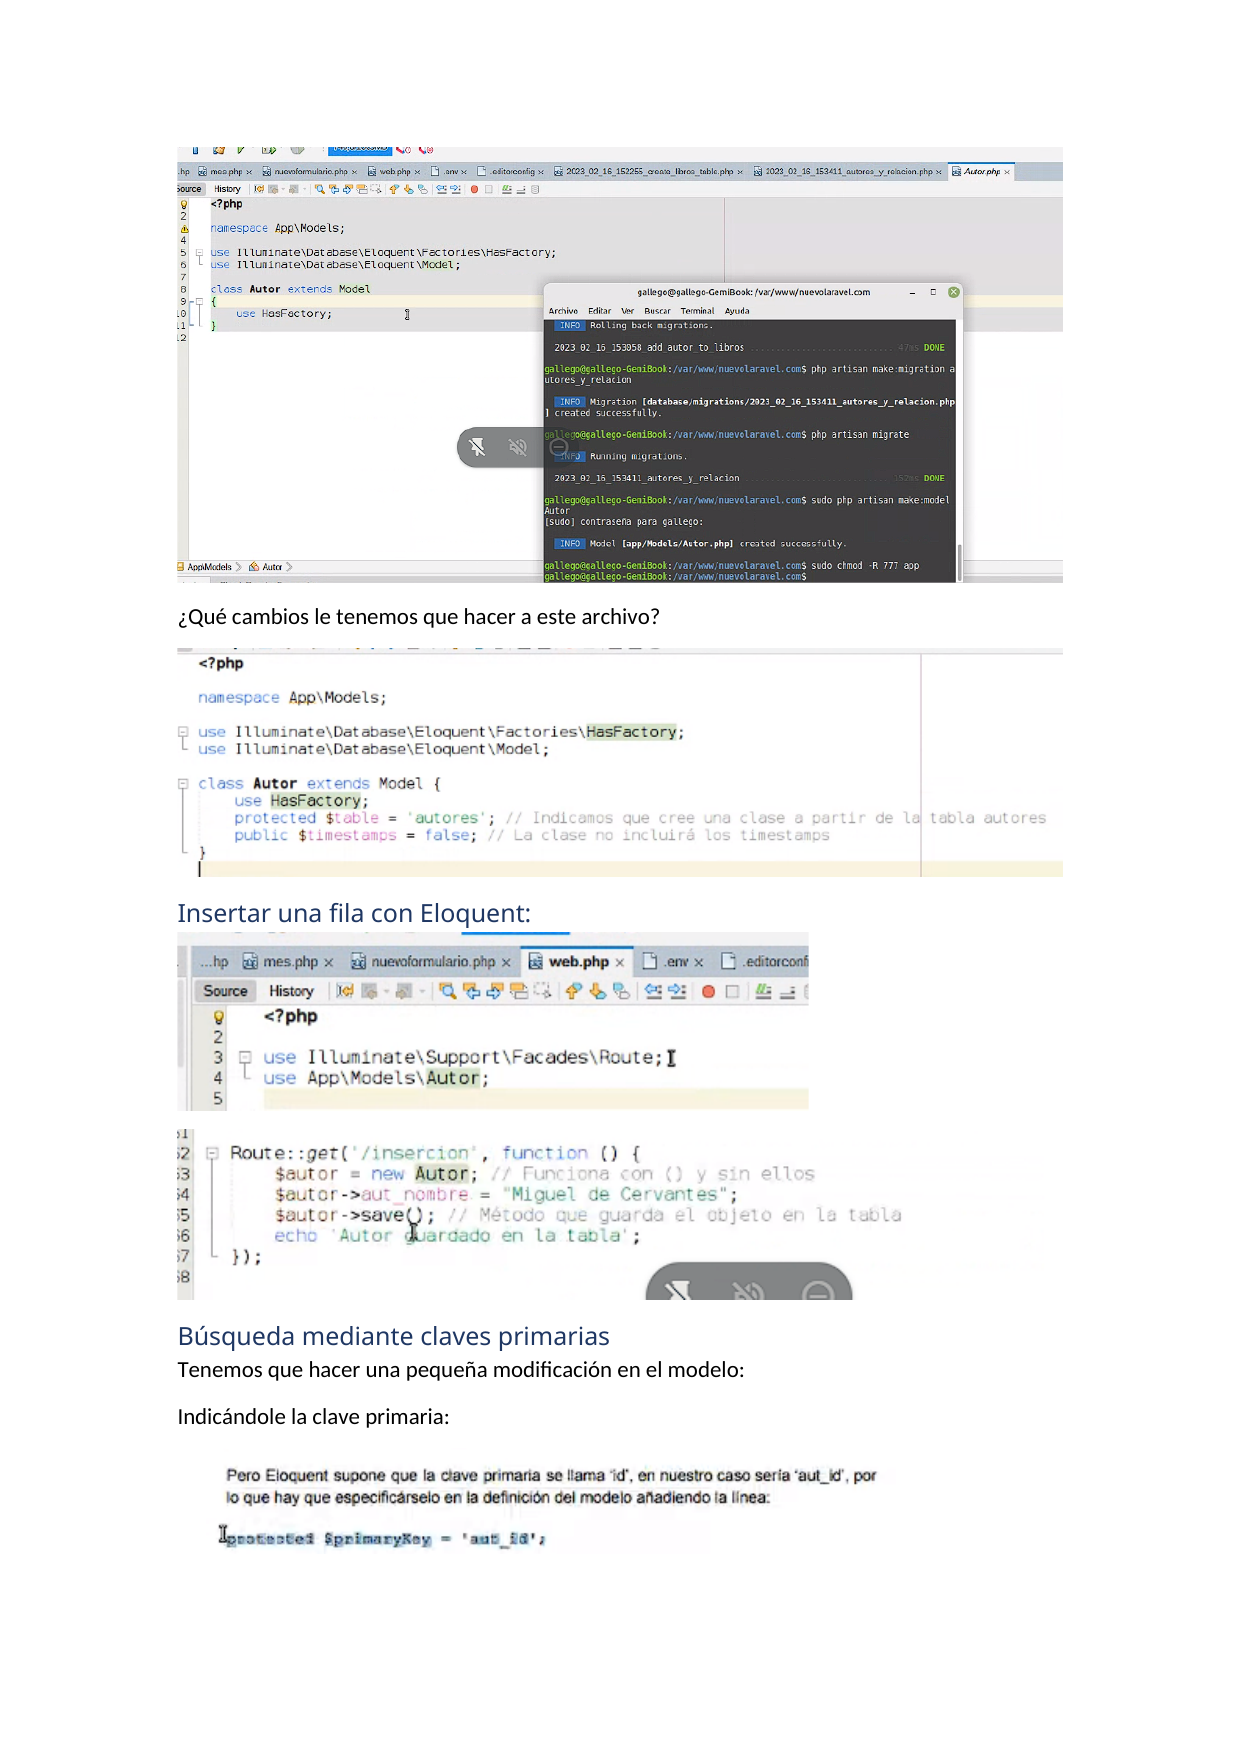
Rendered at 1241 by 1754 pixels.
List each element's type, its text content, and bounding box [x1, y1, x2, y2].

text ¿Qué cambios le tenemos que hacer a este archivo? [177, 602, 1063, 630]
picture [177, 1129, 1045, 1300]
picture [177, 1448, 897, 1554]
picture [177, 932, 809, 1111]
text Indicándole la clave primaria: [177, 1402, 1063, 1430]
picture [177, 648, 1063, 877]
subtitle Insertar una fila con Eloquent: [177, 896, 1063, 929]
picture [177, 147, 1063, 583]
text Tenemos que hacer una pequeña modificación en el modelo: [177, 1355, 1063, 1383]
subtitle Búsqueda mediante claves primarias [177, 1318, 1063, 1352]
